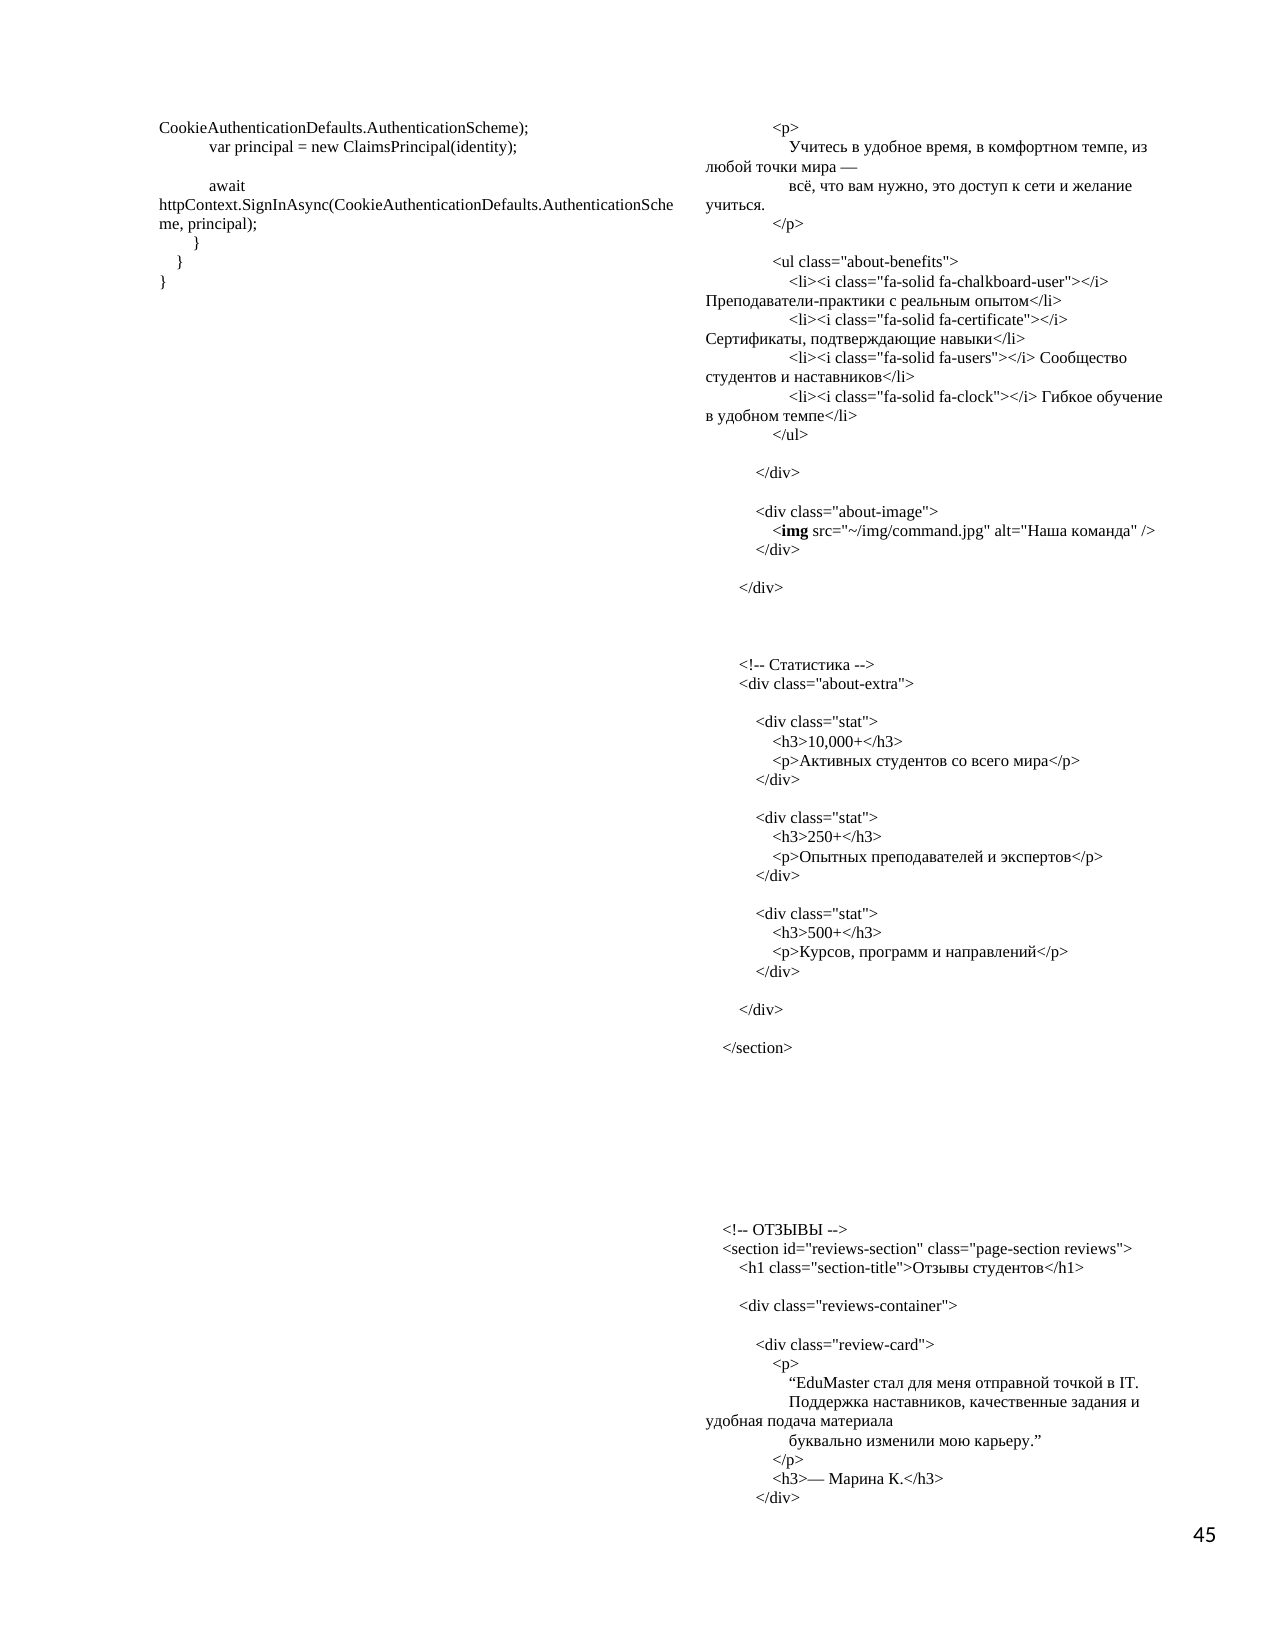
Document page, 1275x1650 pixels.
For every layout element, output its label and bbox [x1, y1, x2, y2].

table_header [694, 118, 1181, 1507]
table_header [148, 118, 694, 1507]
